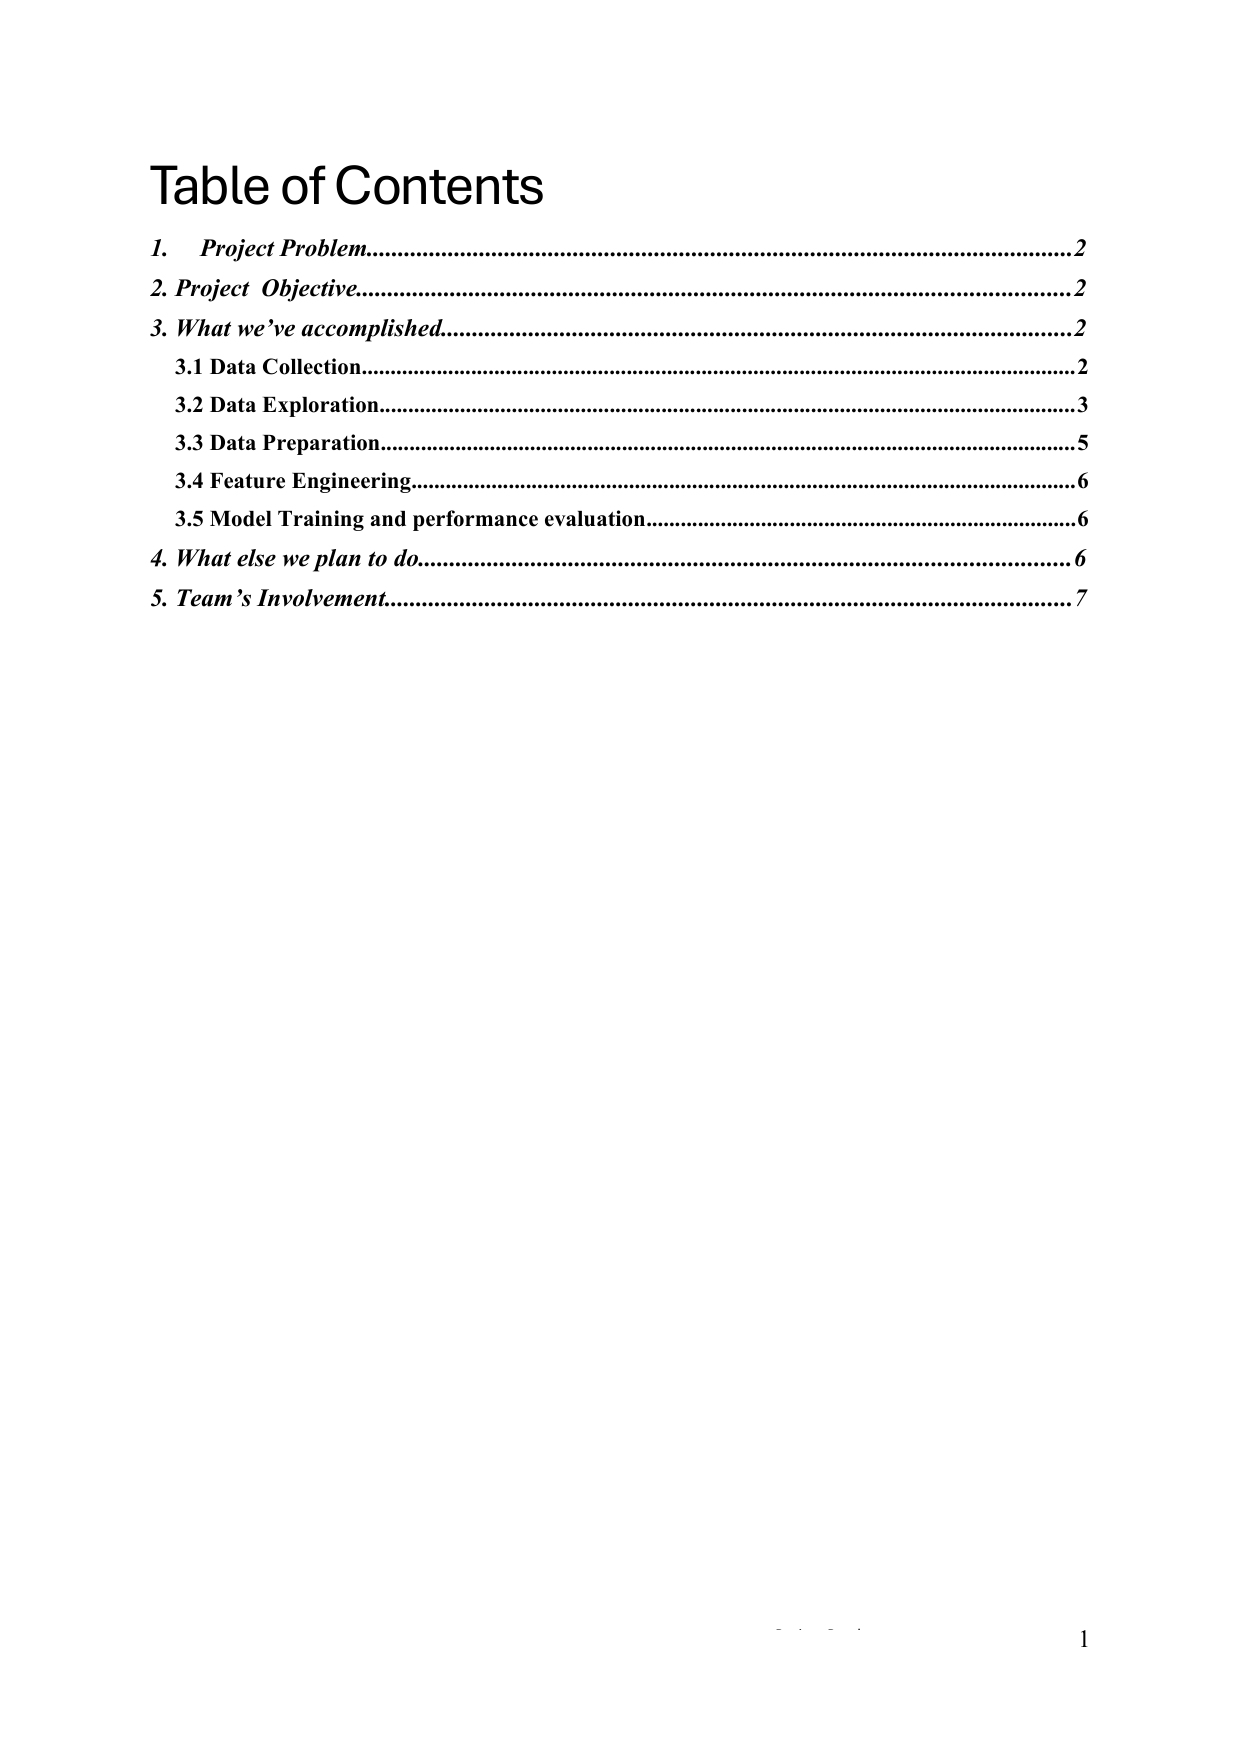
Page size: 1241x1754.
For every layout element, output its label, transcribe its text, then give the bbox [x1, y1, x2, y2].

title Table of Contents [150, 150, 1090, 221]
